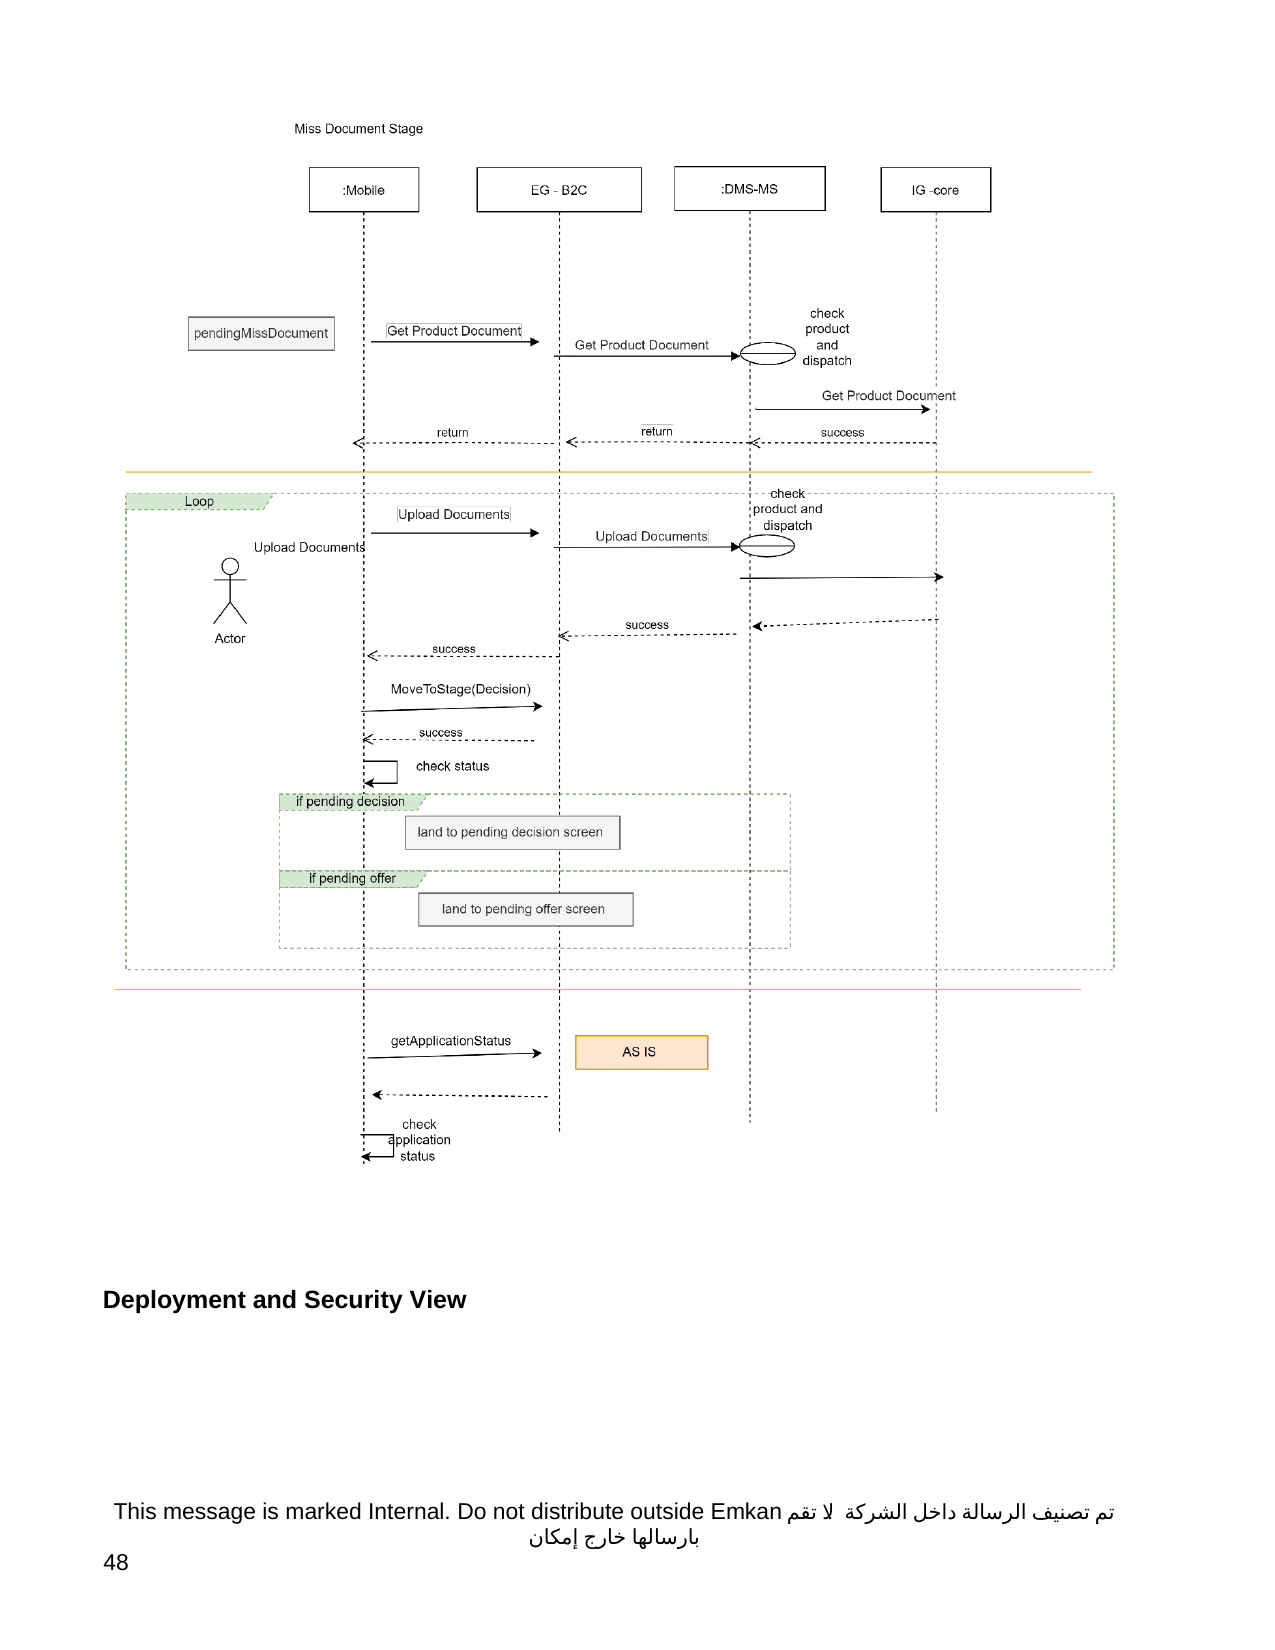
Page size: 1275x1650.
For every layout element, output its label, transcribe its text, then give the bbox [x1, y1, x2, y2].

subtitle Deployment and Security View [103, 1284, 1125, 1313]
picture [103, 101, 1125, 1179]
